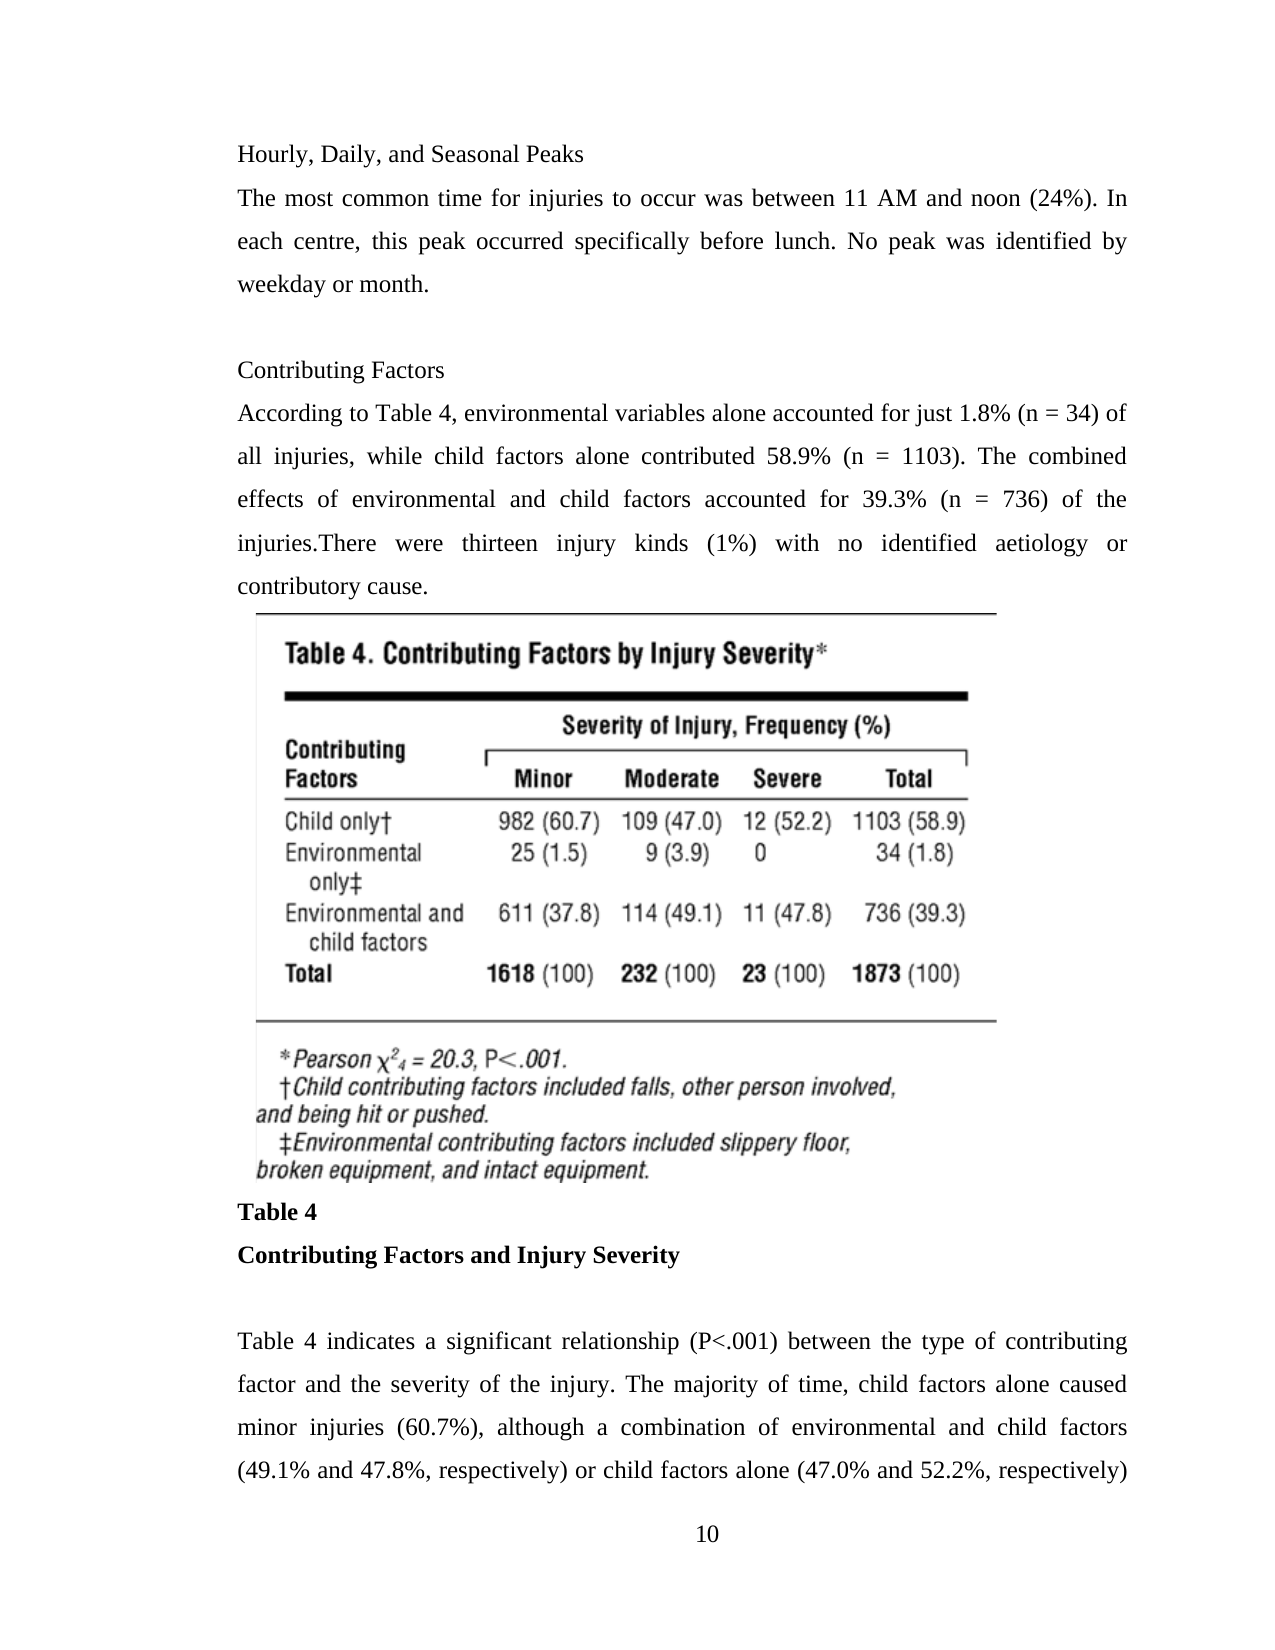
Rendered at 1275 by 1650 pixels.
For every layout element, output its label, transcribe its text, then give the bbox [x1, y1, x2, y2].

text Contributing Factors [237, 355, 1128, 384]
text According to Table 4, environmental variables alone accounted for just 1.8% (n = 34) of all injuries, while child factors alone contributed 58.9% (n = 1103). The combined effects of environmental and child factors accounted for 39.3% (n = 736) of the injuries.There were thirteen injury kinds (1%) with no identified aetiology or contributory cause. [237, 398, 1128, 599]
text Contributing Factors and Injury Severity [237, 1240, 1128, 1269]
text Hourly, Daily, and Seasonal Peaks [237, 139, 1128, 168]
text The most common time for injuries to occur was between 11 AM and noon (24%). In each centre, this peak occurred specifically before lunch. No peak was identified by weekday or month. [237, 183, 1128, 298]
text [237, 1326, 1128, 1484]
text Table 4 [237, 1197, 1128, 1226]
